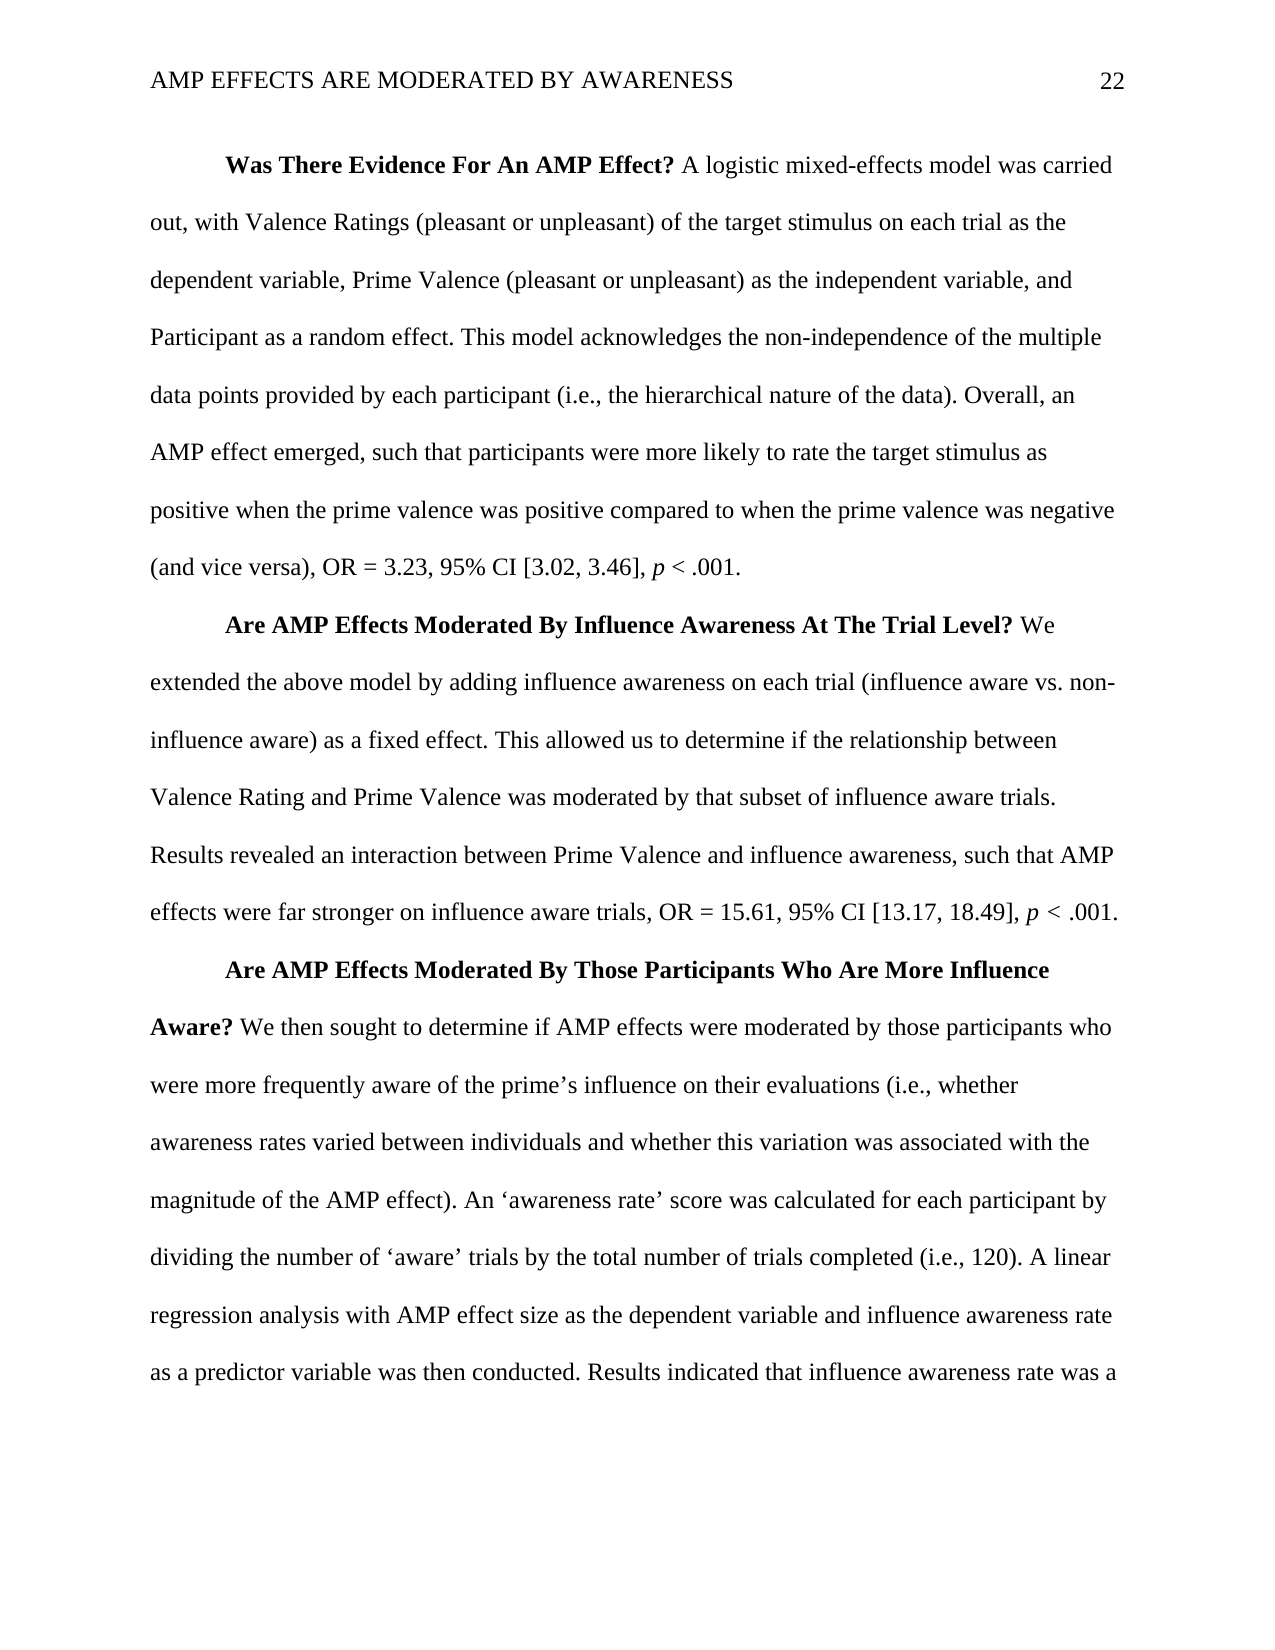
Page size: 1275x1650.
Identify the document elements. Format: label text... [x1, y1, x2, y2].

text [150, 955, 1125, 1386]
text Was There Evidence For An AMP Effect? A logistic mixed-effects model was carried out, with Valence Ratings (pleasant or unpleasant) of the target stimulus on each trial as the dependent variable, Prime Valence (pleasant or unpleasant) as the independent variable, and Participant as a random effect. This model acknowledges the non-independence of the multiple data points provided by each participant (i.e., the hierarchical nature of the data). Overall, an AMP effect emerged, such that participants were more likely to rate the target stimulus as positive when the prime valence was positive compared to when the prime valence was negative (and vice versa), OR = 3.23, 95% CI [3.02, 3.46], p < .001. [150, 150, 1125, 581]
text Are AMP Effects Moderated By Influence Awareness At The Trial Level? We extended the above model by adding influence awareness on each trial (influence aware vs. non-influence aware) as a fixed effect. This allowed us to determine if the relationship between Valence Rating and Prime Valence was moderated by that subset of influence aware trials. Results revealed an interaction between Prime Valence and influence awareness, such that AMP effects were far stronger on influence aware trials, OR = 15.61, 95% CI [13.17, 18.49], p < .001. [150, 610, 1125, 926]
